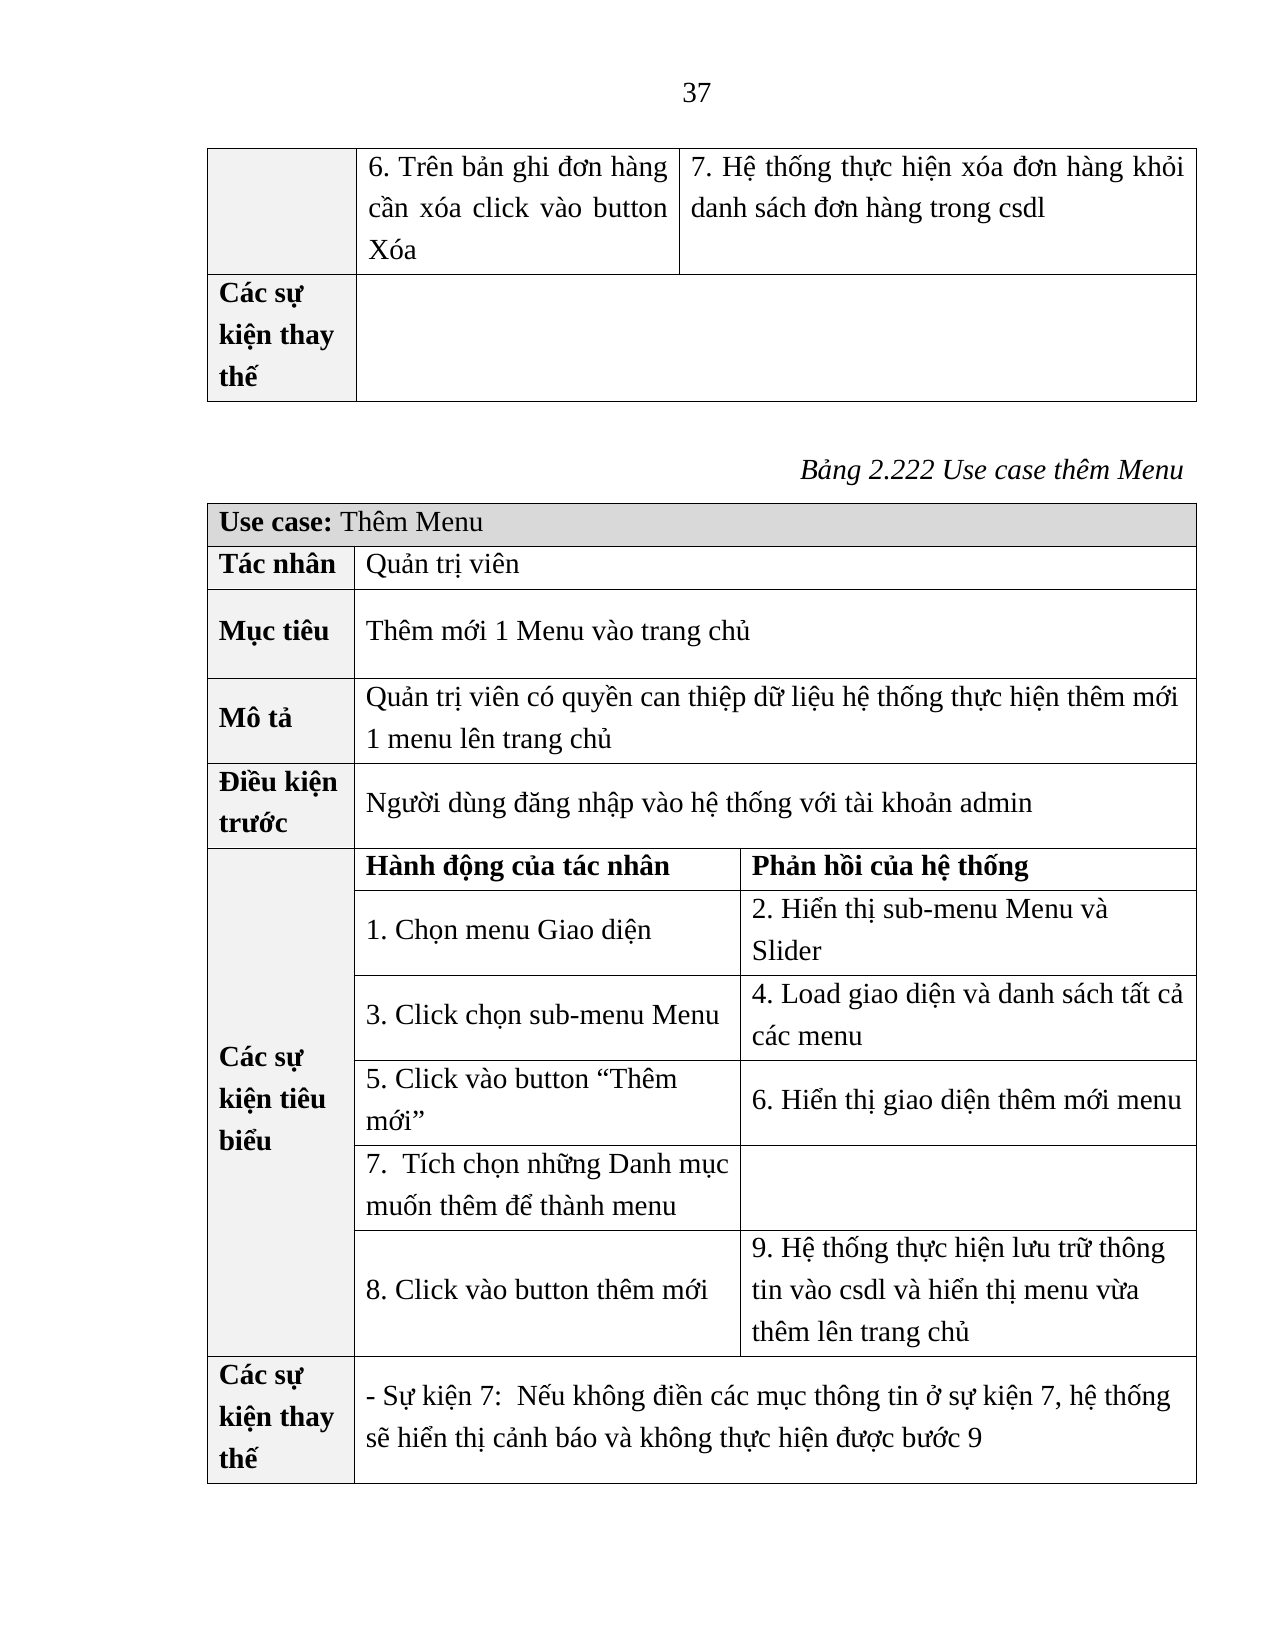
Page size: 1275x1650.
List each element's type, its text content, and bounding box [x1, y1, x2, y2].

table_cell [357, 275, 1196, 401]
table_cell 8. Click vào button thêm mới [355, 1231, 740, 1356]
table_cell Phản hồi của hệ thống [741, 849, 1196, 890]
table_cell Người dùng đăng nhập vào hệ thống với tài khoản admin [355, 764, 1196, 847]
table_cell 3. Click chọn sub-menu Menu [355, 976, 740, 1060]
table_cell 9. Hệ thống thực hiện lưu trữ thông tin vào csdl và hiển thị menu vừa thêm lên trang chủ [741, 1231, 1196, 1356]
table_cell 6. Hiển thị giao diện thêm mới menu [741, 1061, 1196, 1145]
table_cell Các sự kiện thay thế [208, 275, 356, 401]
table_cell 1. Chọn menu Giao diện [355, 891, 740, 975]
table_cell Quản trị viên có quyền can thiệp dữ liệu hệ thống thực hiện thêm mới 1 menu lên trang chủ [355, 679, 1196, 763]
table_cell 7. Hệ thống thực hiện xóa đơn hàng khỏi danh sách đơn hàng trong csdl [680, 149, 1196, 274]
table_cell Thêm mới 1 Menu vào trang chủ [355, 590, 1196, 678]
table_cell Các sự kiện thay thế [208, 1357, 354, 1483]
table_header Use case: Thêm Menu [208, 504, 1196, 546]
table_cell 5. Click vào button “Thêm mới” [355, 1061, 740, 1145]
table_cell Tác nhân [208, 547, 354, 588]
table_cell Quản trị viên [355, 547, 1196, 588]
table_cell Hành động của tác nhân [355, 849, 740, 890]
table_cell 4. Load giao diện và danh sách tất cả các menu [741, 976, 1196, 1060]
table_cell Điều kiện trước [208, 764, 354, 847]
table_cell Mô tả [208, 679, 354, 763]
table_cell 2. Hiển thị sub-menu Menu và Slider [741, 891, 1196, 975]
table_cell [741, 1146, 1196, 1229]
table_cell - Sự kiện 7: Nếu không điền các mục thông tin ở sự kiện 7, hệ thống sẽ hiển thị cảnh báo và không thực hiện được bước 9 [355, 1357, 1196, 1483]
table_cell Mục tiêu [208, 590, 354, 678]
table_cell Các sự kiện tiêu biểu [208, 849, 354, 1356]
table_cell 6. Trên bản ghi đơn hàng cần xóa click vào button Xóa [357, 149, 679, 274]
table_cell 7. Tích chọn những Danh mục muốn thêm để thành menu [355, 1146, 740, 1229]
